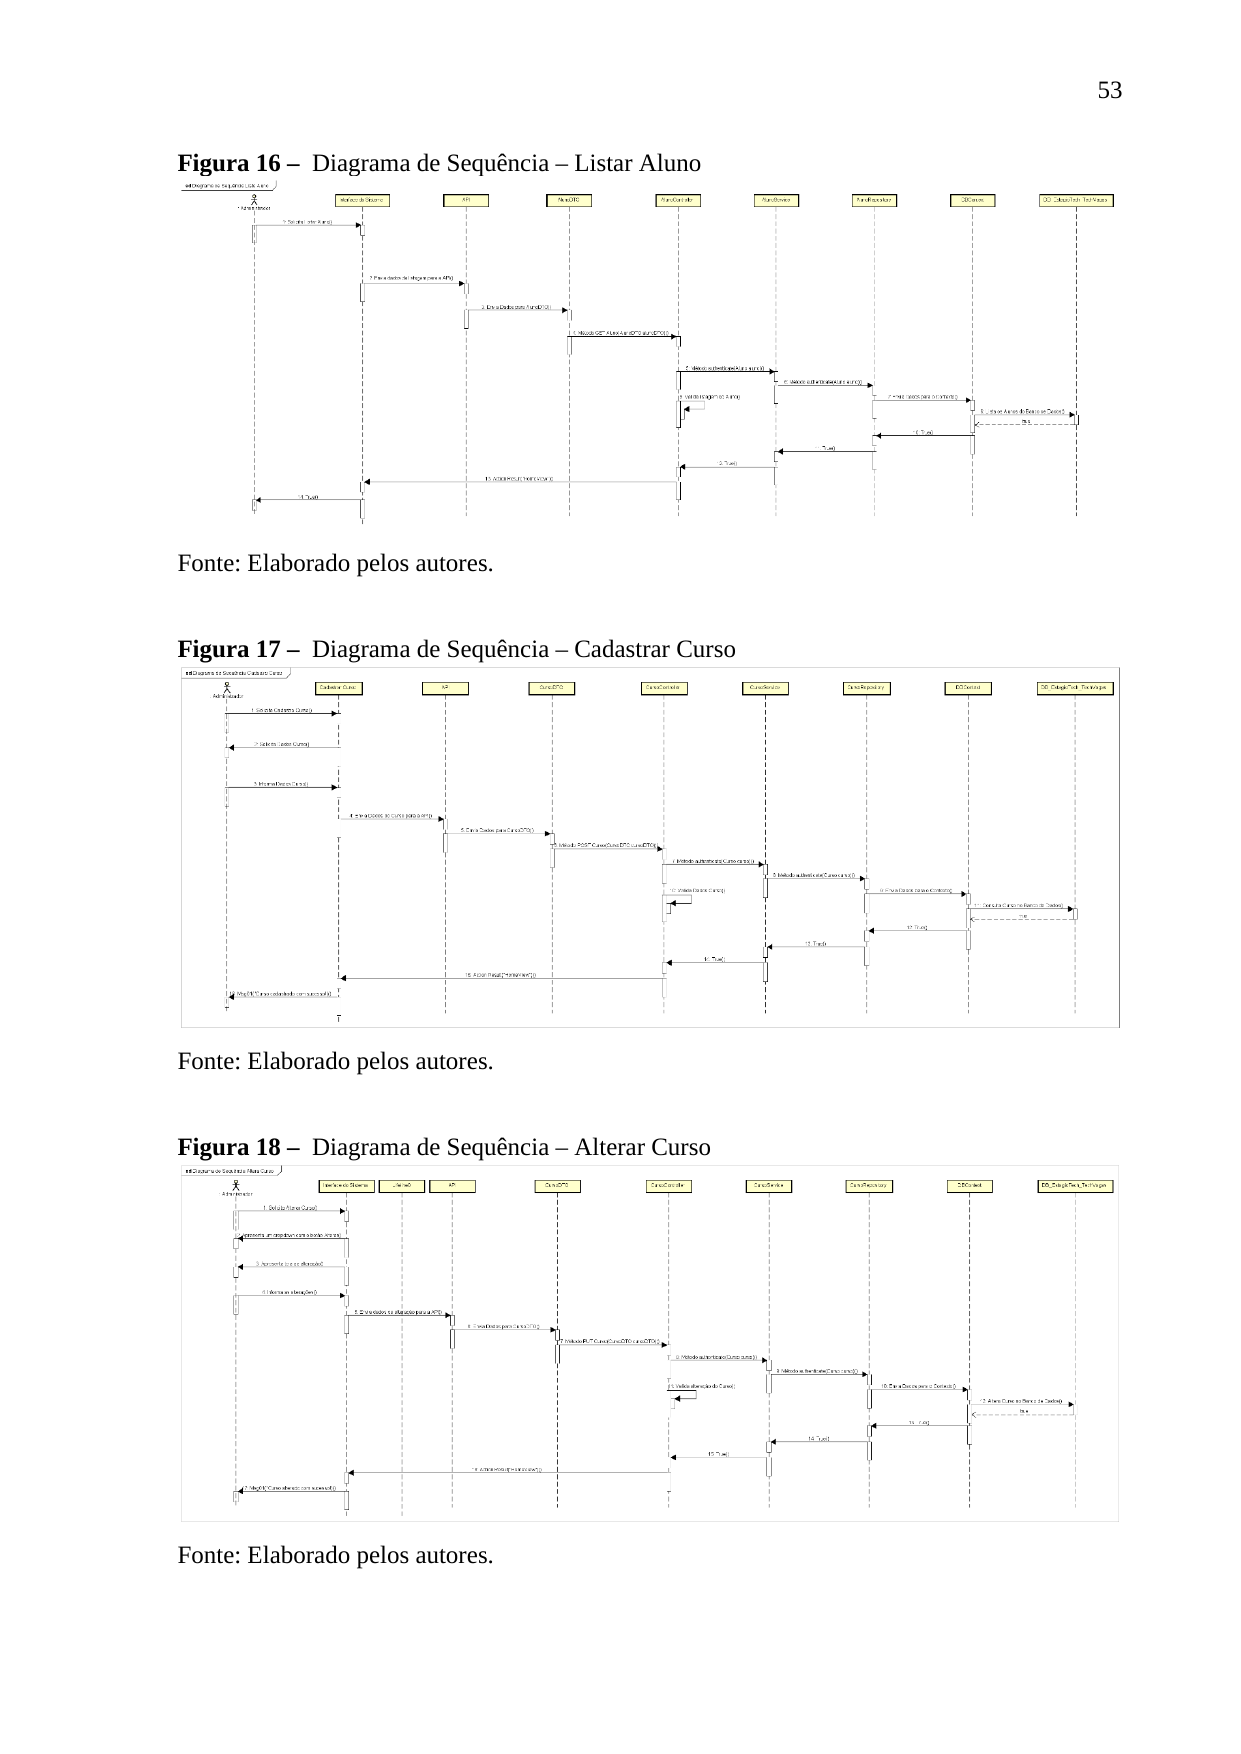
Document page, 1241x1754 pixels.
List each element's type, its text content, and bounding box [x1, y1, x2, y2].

picture [177, 176, 1123, 534]
text Figura 17 – Diagrama de Sequência – Cadastrar Curso [177, 634, 1122, 663]
text Fonte: Elaborado pelos autores. [177, 1046, 1122, 1075]
text Figura 18 – Diagrama de Sequência – Alterar Curso [177, 1132, 1122, 1161]
text Fonte: Elaborado pelos autores. [177, 548, 1122, 577]
text Figura 16 – Diagrama de Sequência – Listar Aluno [177, 148, 1122, 176]
picture [177, 663, 1123, 1032]
text Fonte: Elaborado pelos autores. [177, 1540, 1122, 1569]
picture [177, 1161, 1123, 1526]
